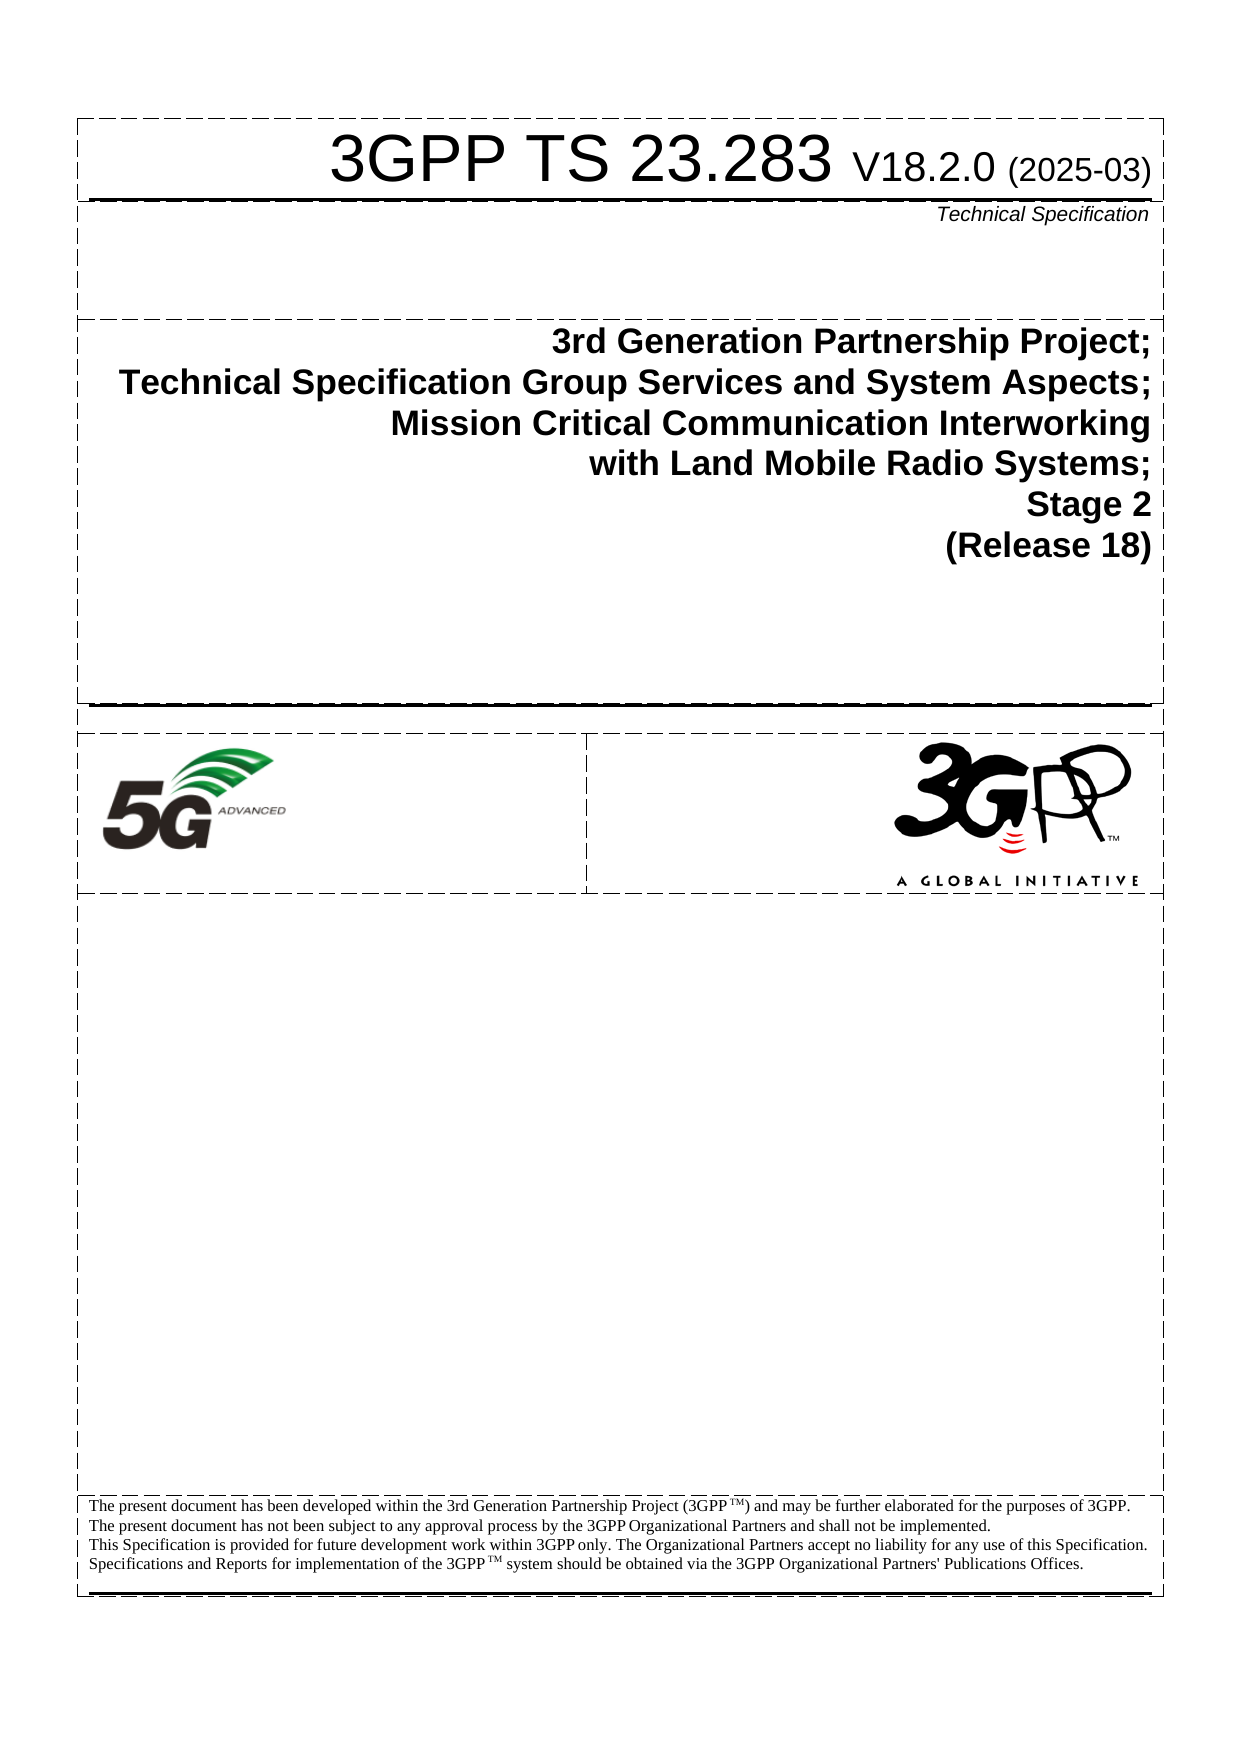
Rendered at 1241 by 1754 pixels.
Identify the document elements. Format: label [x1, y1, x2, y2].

picture [886, 734, 1152, 891]
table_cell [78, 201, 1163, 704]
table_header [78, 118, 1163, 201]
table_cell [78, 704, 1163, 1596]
picture [88, 734, 300, 864]
